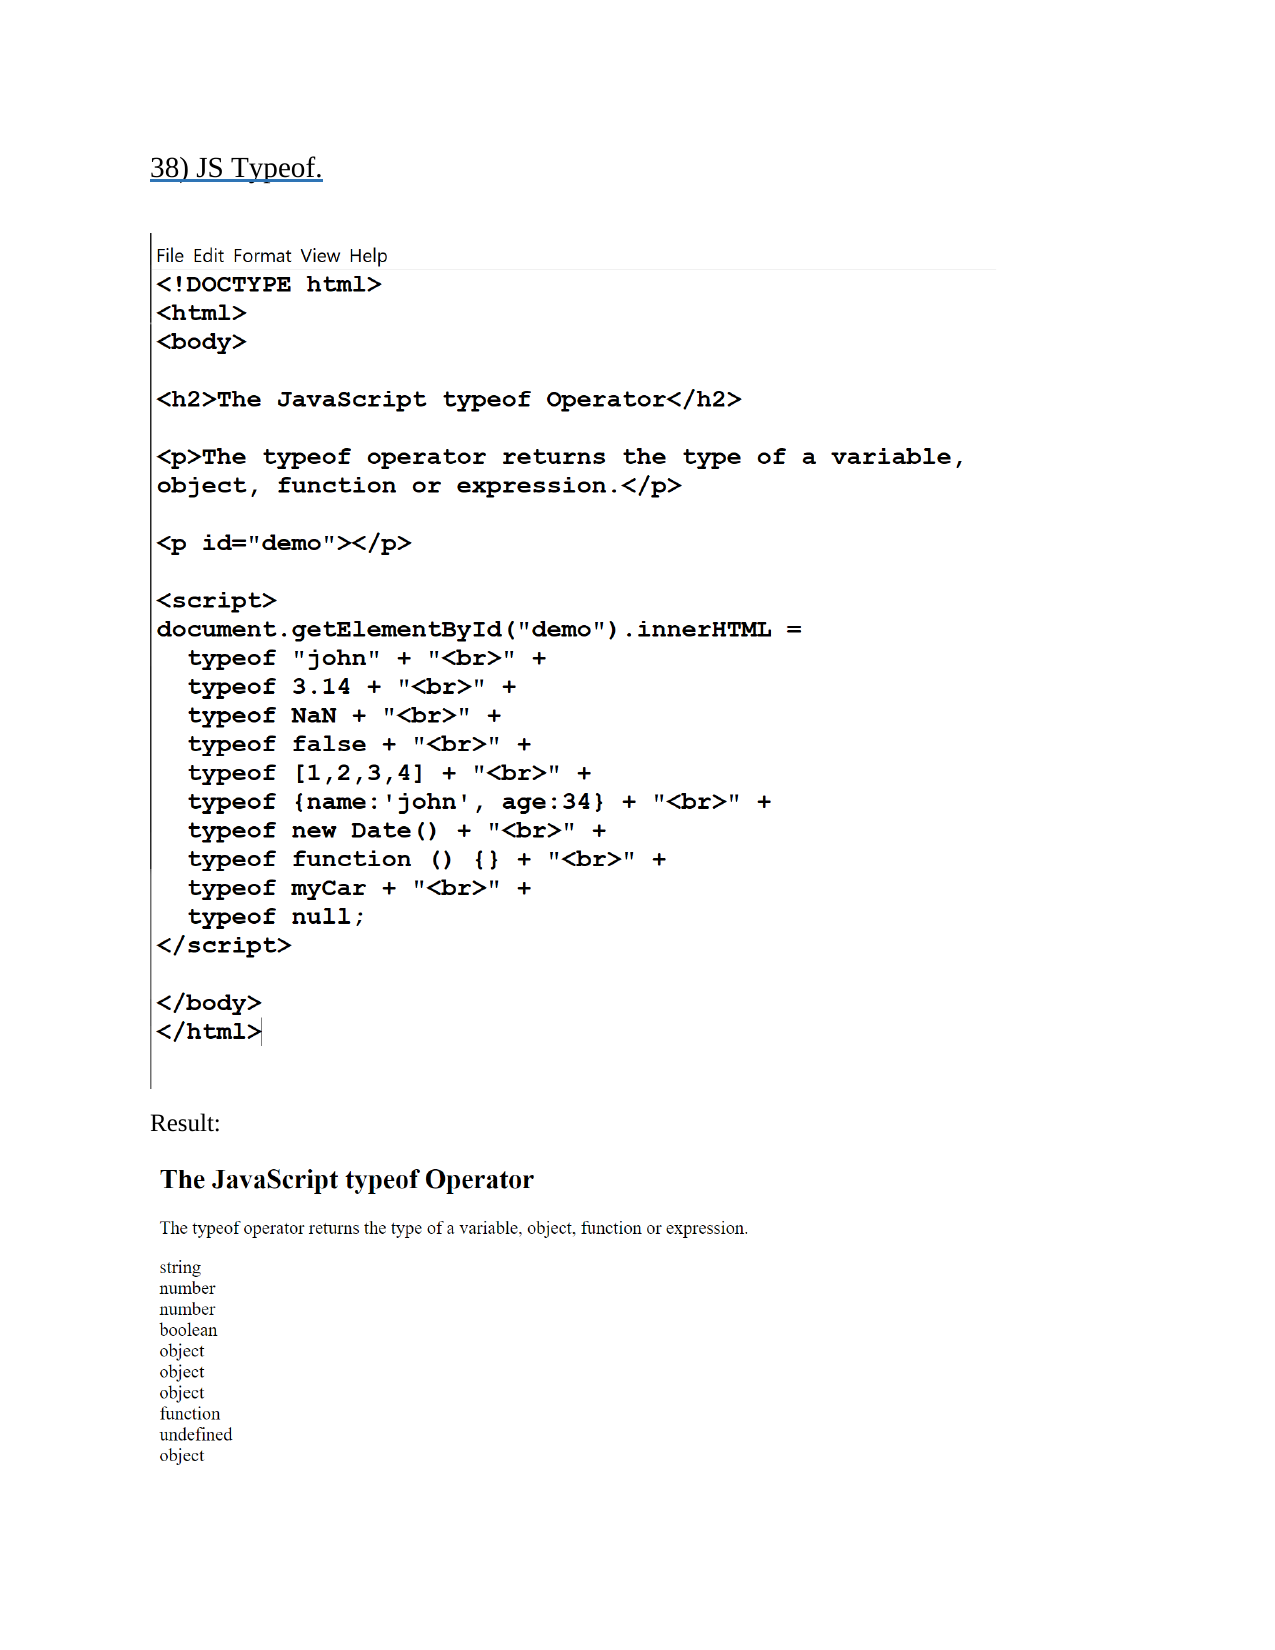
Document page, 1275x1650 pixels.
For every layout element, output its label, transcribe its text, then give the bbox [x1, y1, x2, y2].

picture [150, 1155, 1118, 1491]
picture [150, 233, 997, 1089]
subtitle 38) JS Typeof. [150, 150, 1125, 183]
text Result: [150, 1108, 1125, 1137]
